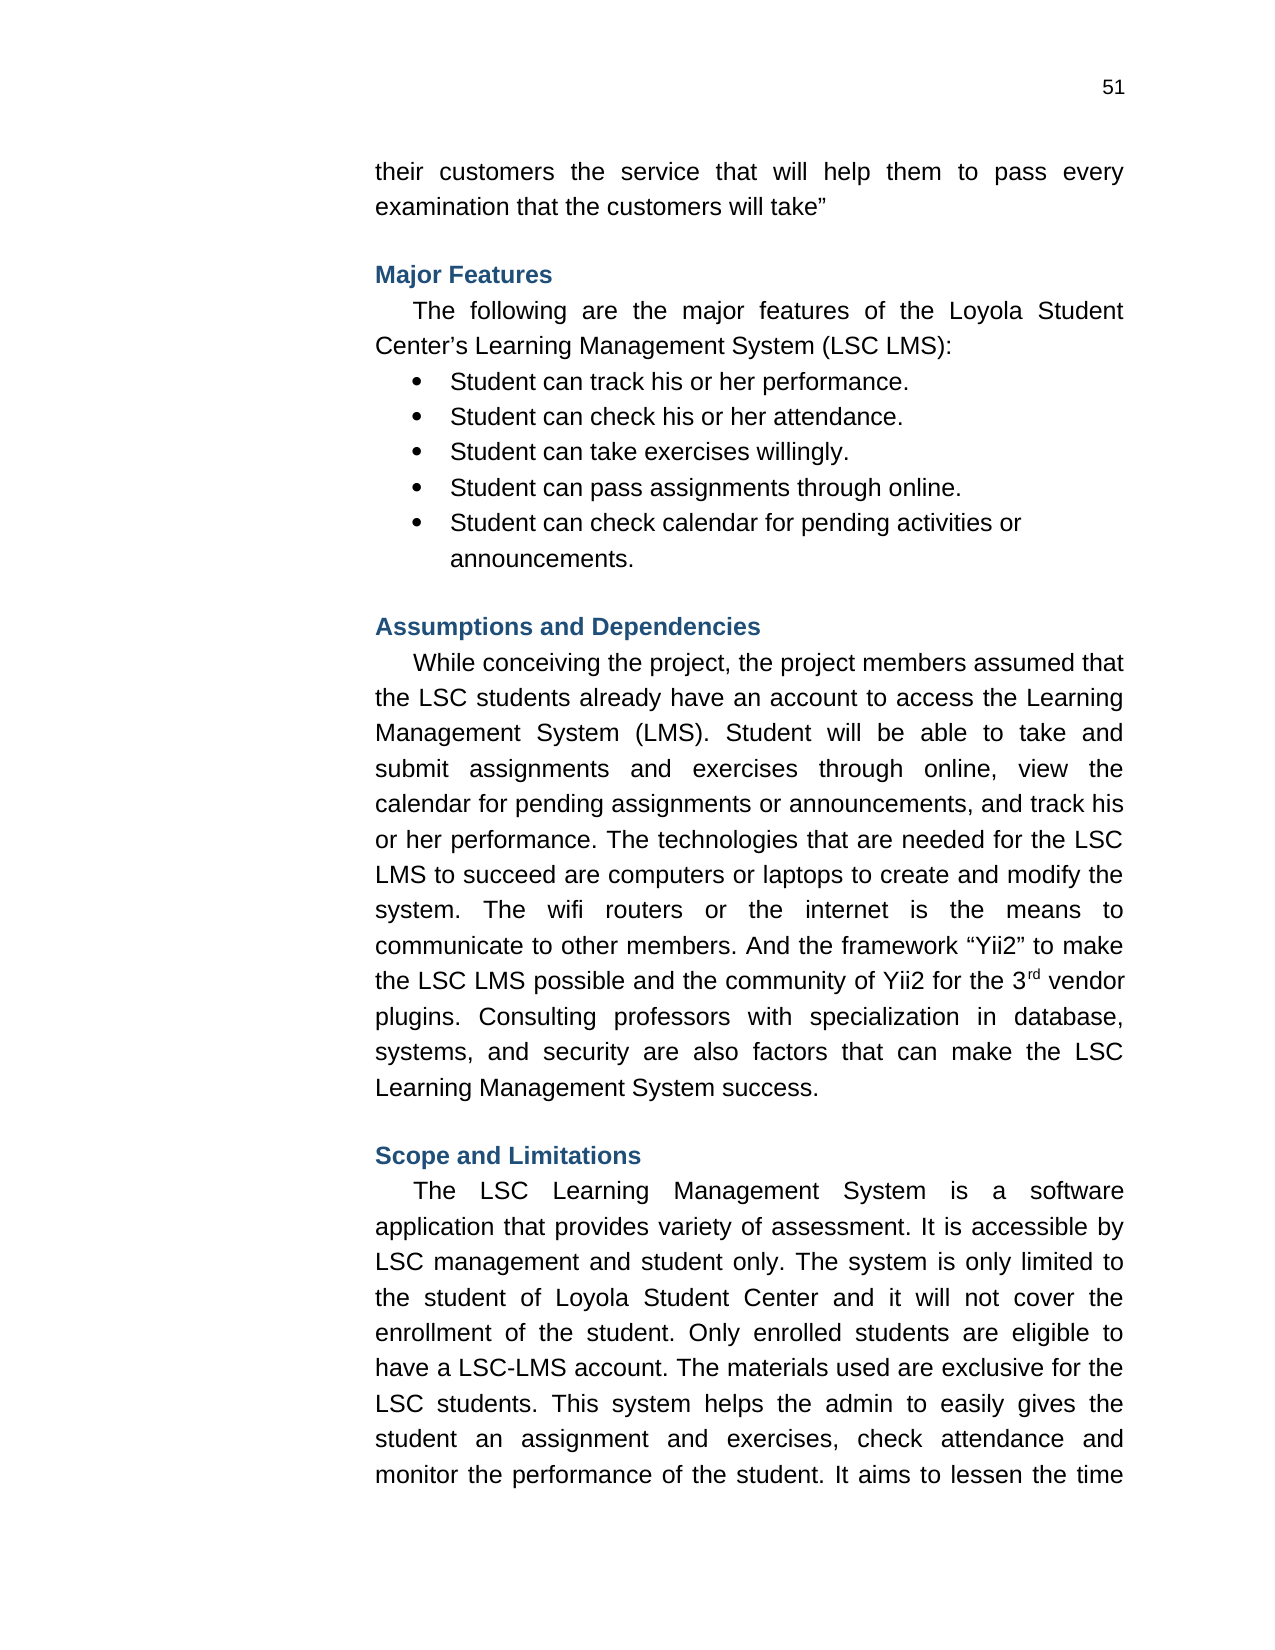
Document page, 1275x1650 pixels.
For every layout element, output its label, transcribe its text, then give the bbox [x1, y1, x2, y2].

list Student can track his or her performance. [412, 360, 1125, 395]
text Assumptions and Dependencies [375, 612, 1125, 641]
list Student can check calendar for pending activities or announcements. [412, 502, 1125, 572]
text The following are the major features of the Loyola Student Center’s Learning Management System (LSC LMS): [375, 289, 1125, 360]
text Major Features [150, 260, 1125, 289]
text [375, 1169, 1125, 1488]
list Student can take exercises willingly. [412, 431, 1125, 466]
list Student can check his or her attendance. [412, 395, 1125, 431]
list Student can pass assignments through online. [412, 466, 1125, 502]
text While conceiving the project, the project members assumed that the LSC students already have an account to access the Learning Management System (LMS). Student will be able to take and submit assignments and exercises through online, view the calendar for pending assignments or announcements, and track his or her performance. The technologies that are needed for the LSC LMS to succeed are computers or laptops to create and modify the system. The wifi routers or the internet is the means to communicate to other members. And the framework “Yii2” to make the LSC LMS possible and the community of Yii2 for the 3rd vendor plugins. Consulting professors with specialization in database, systems, and security are also factors that can make the LSC Learning Management System success. [375, 641, 1125, 1101]
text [375, 150, 1125, 221]
text Scope and Limitations [150, 1141, 1125, 1169]
